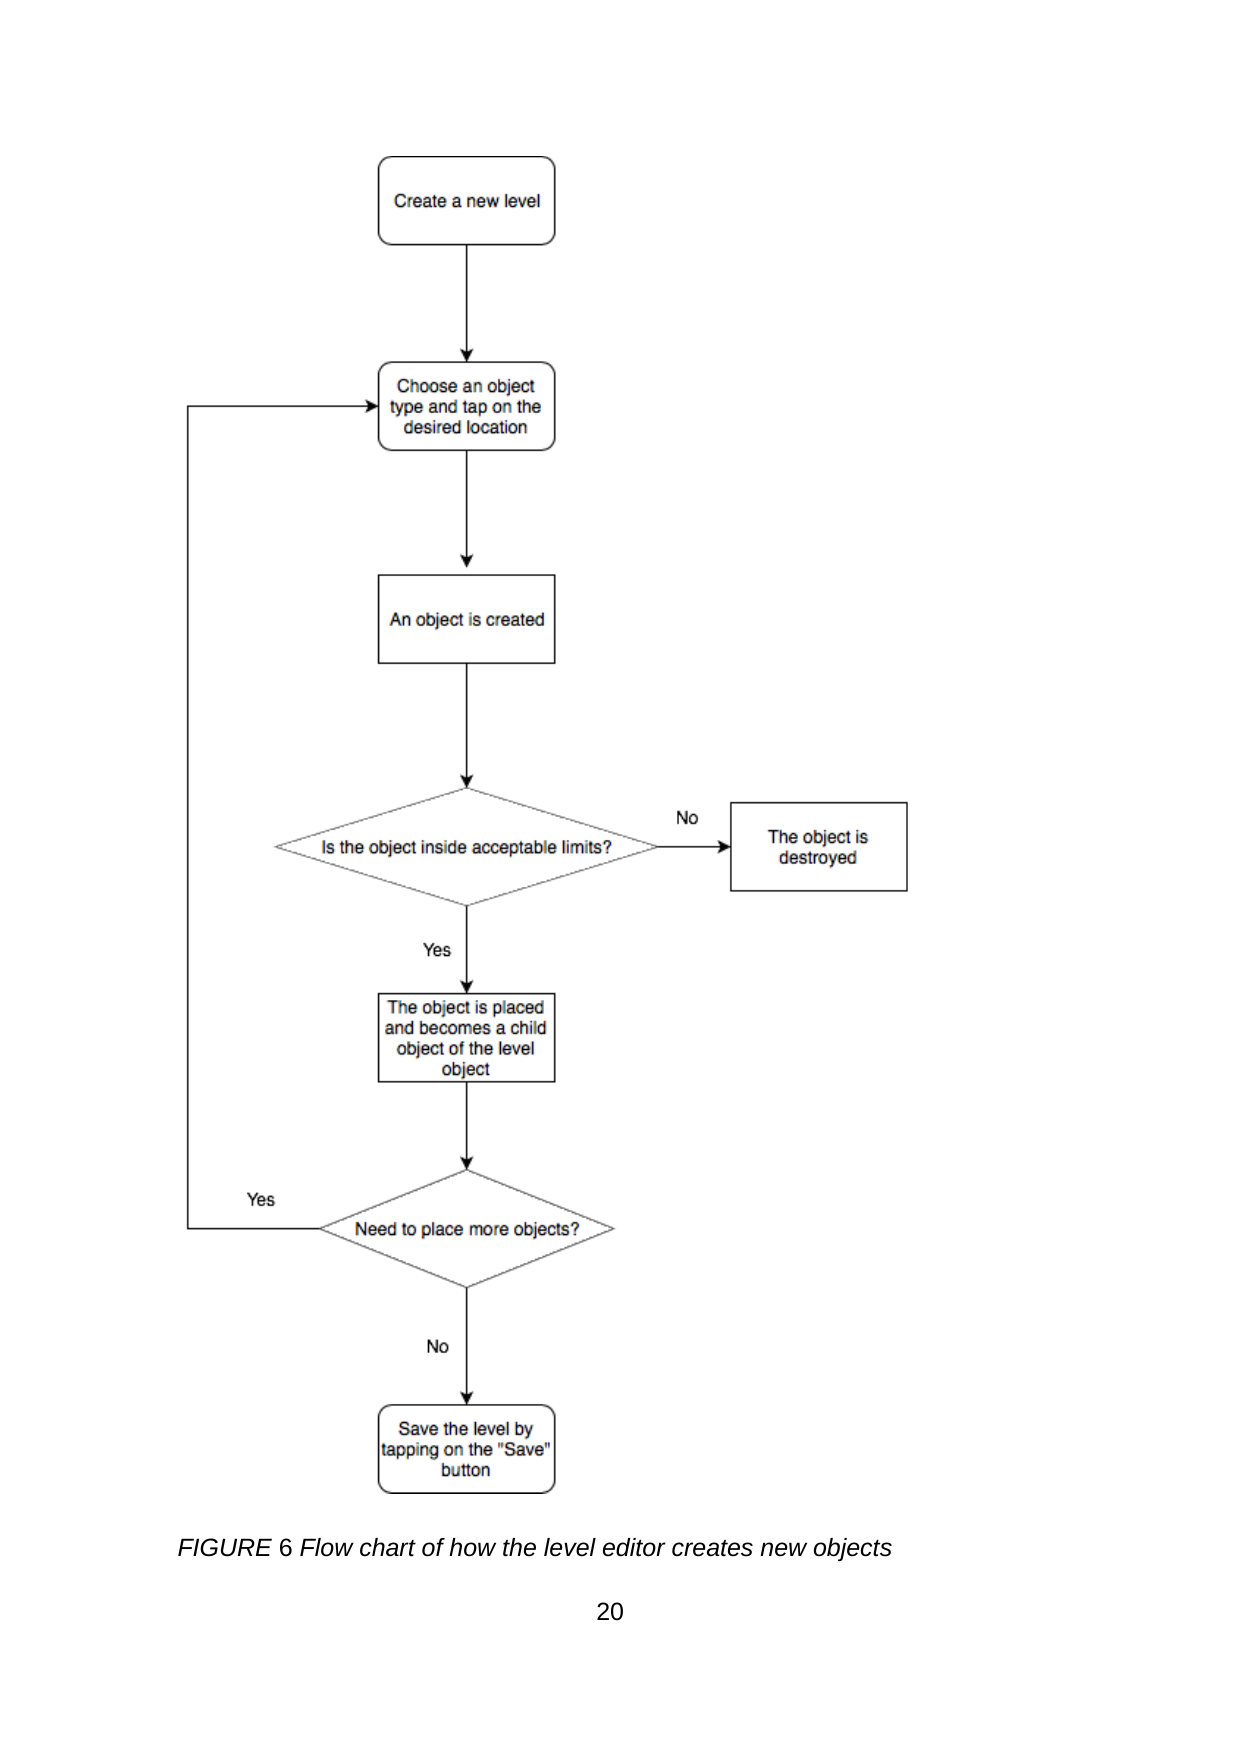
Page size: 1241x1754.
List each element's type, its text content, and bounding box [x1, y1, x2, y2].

picture [177, 156, 908, 1494]
text FIGURE 6 Flow chart of how the level editor creates new objects [177, 1533, 1063, 1561]
